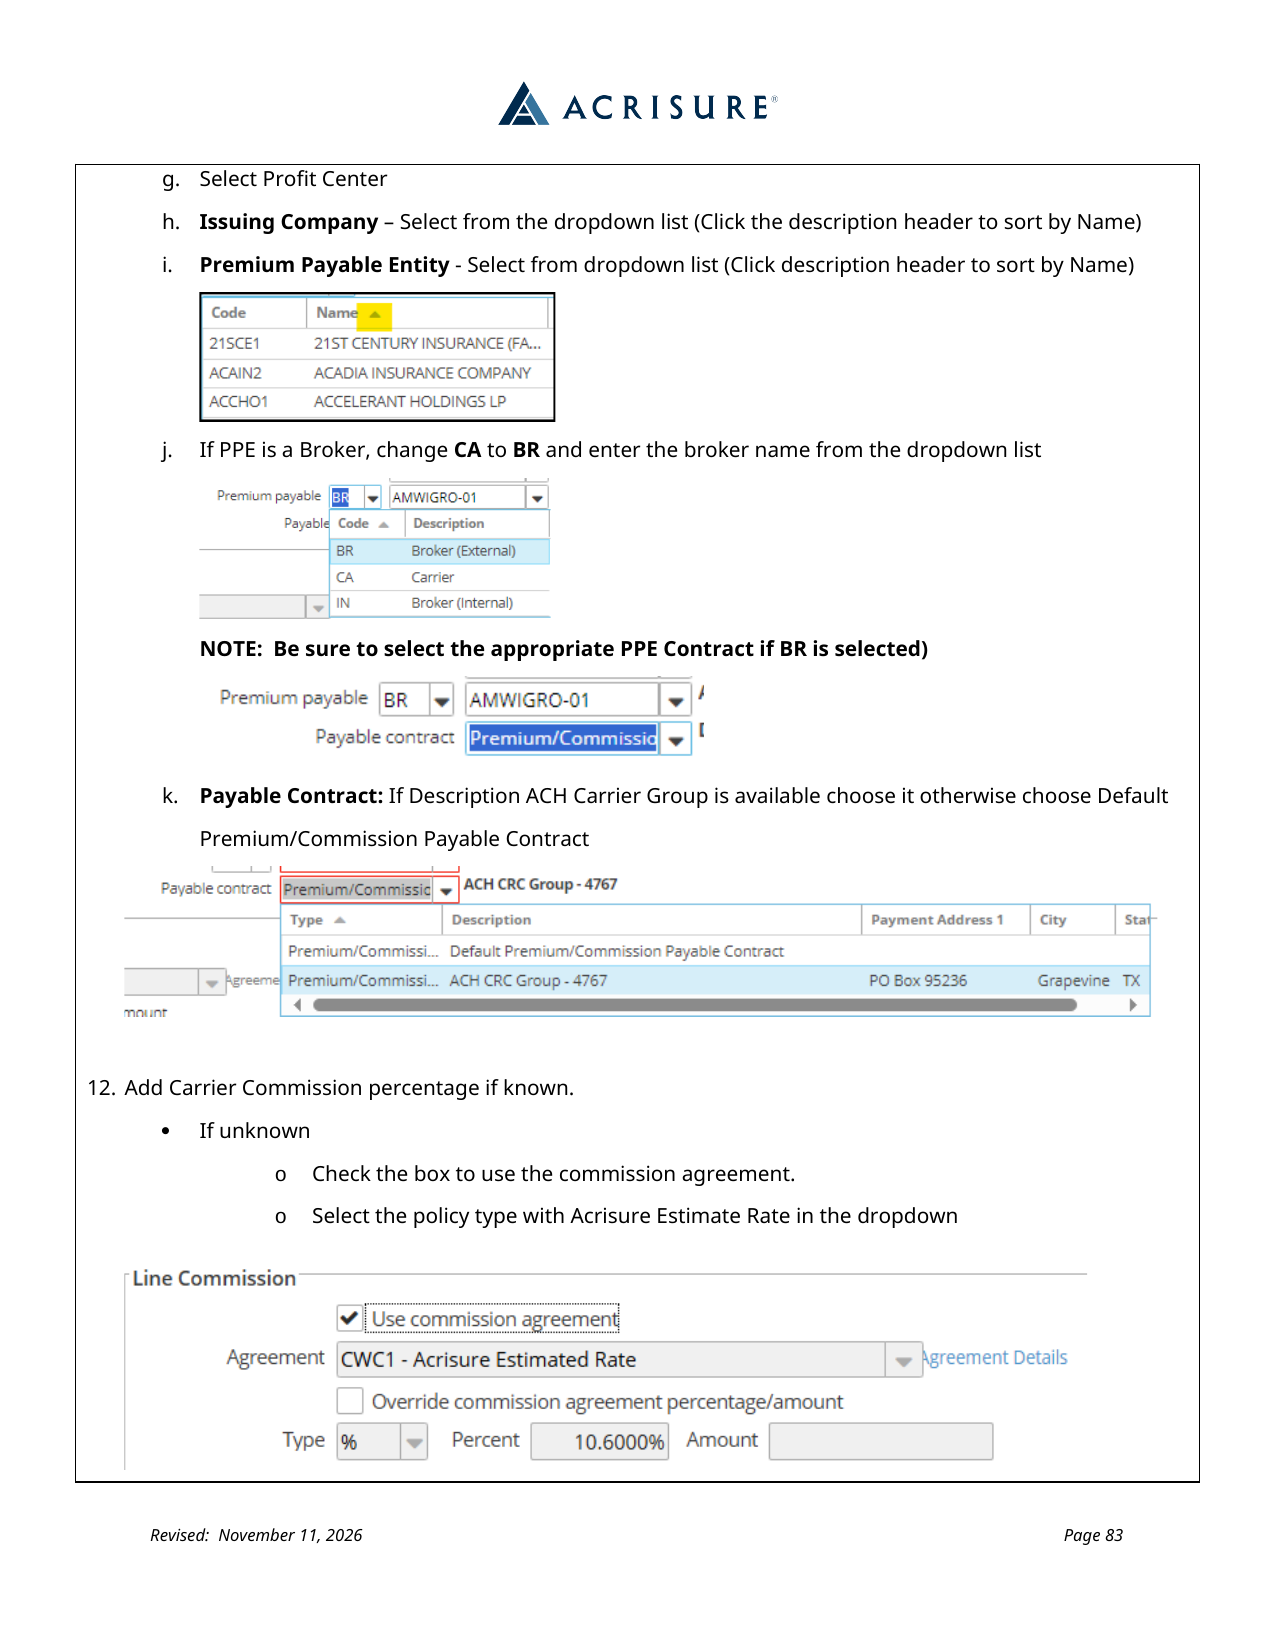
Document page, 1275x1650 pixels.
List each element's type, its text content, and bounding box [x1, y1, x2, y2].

picture [199, 292, 556, 422]
picture [124, 1261, 1088, 1470]
picture [496, 75, 779, 135]
picture [124, 866, 1158, 1017]
picture [199, 478, 551, 620]
picture [199, 676, 704, 767]
